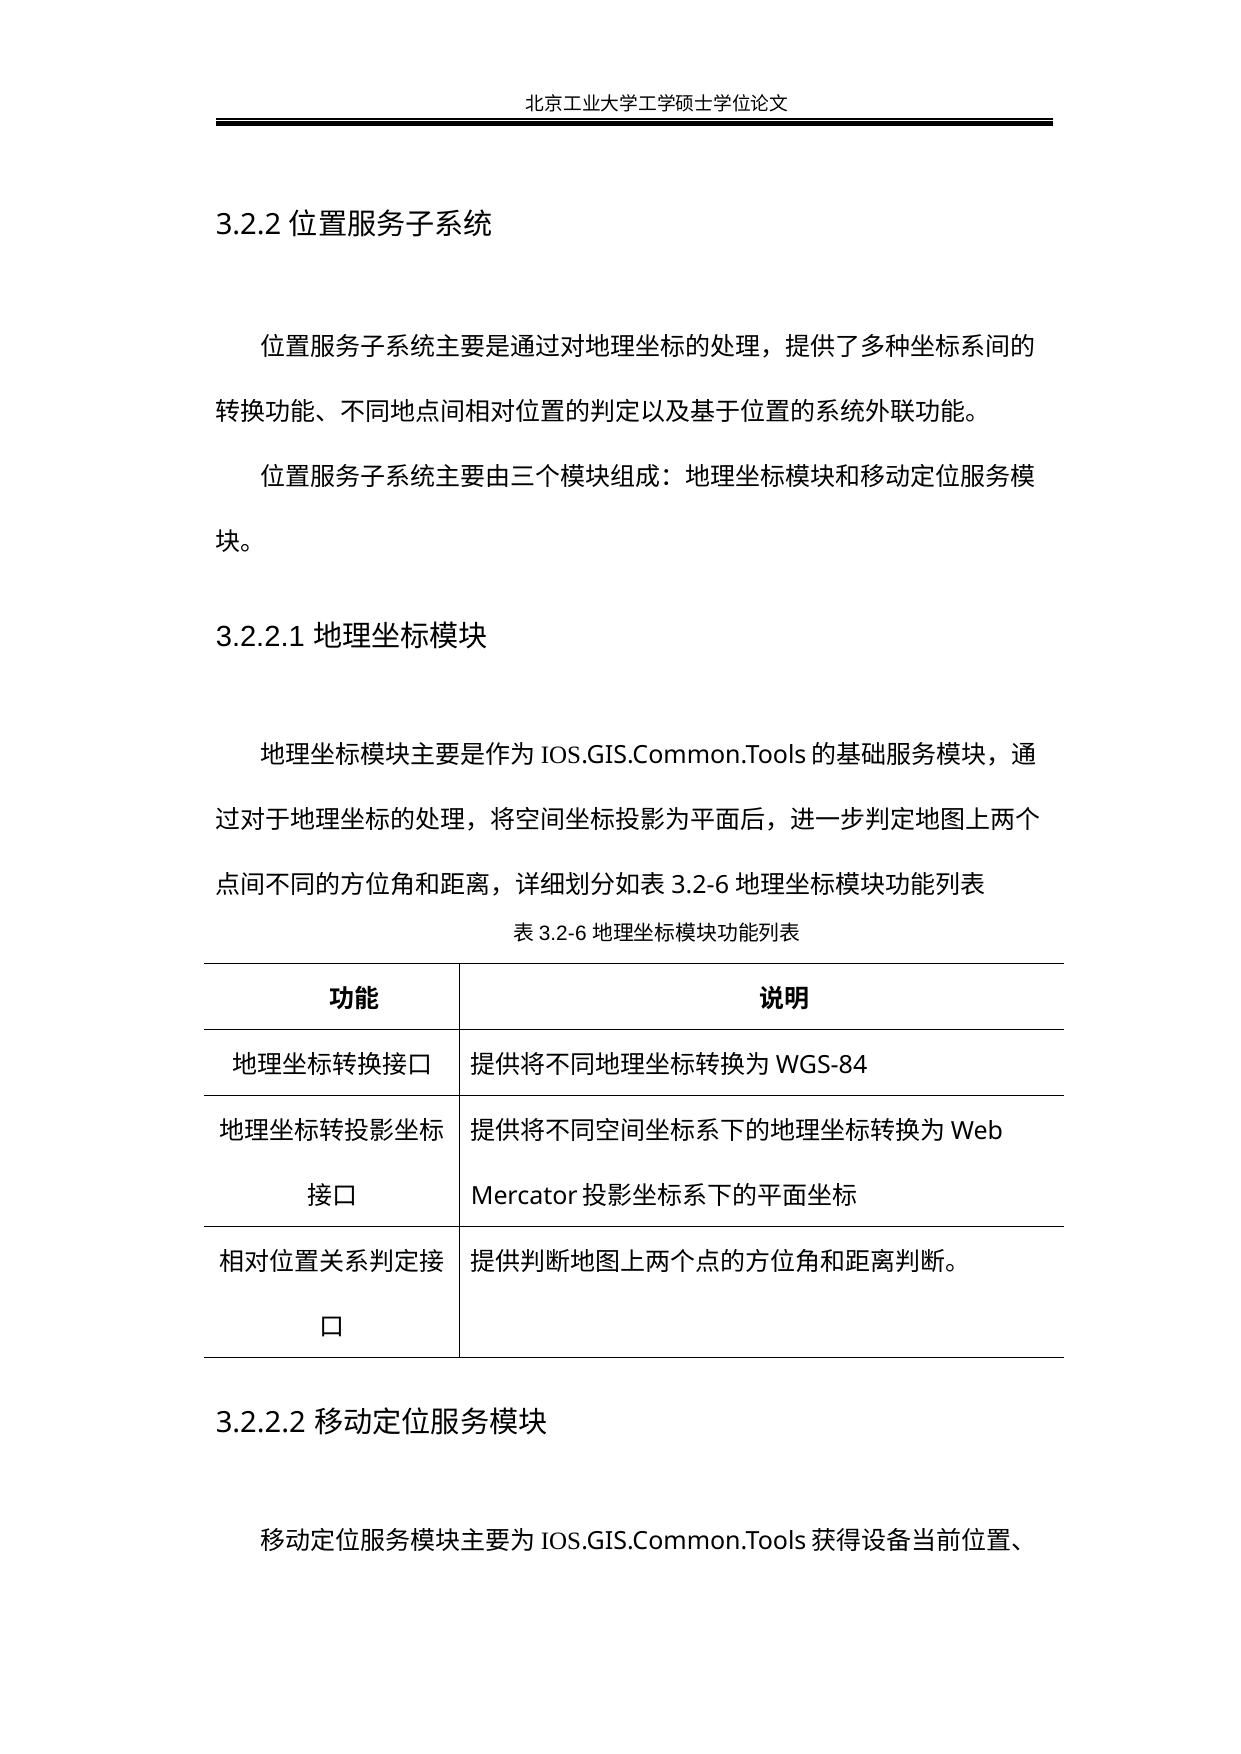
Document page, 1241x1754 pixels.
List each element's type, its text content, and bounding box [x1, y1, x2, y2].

subtitle 移动定位服务模块 [216, 1387, 1053, 1452]
text 位置服务子系统主要是通过对地理坐标的处理，提供了多种坐标系间的转换功能、不同地点间相对位置的判定以及基于位置的系统外联功能。 [216, 312, 1053, 442]
table_header 说明 [460, 964, 1064, 1029]
text 位置服务子系统主要由三个模块组成：地理坐标模块和移动定位服务模块。 [216, 442, 1053, 572]
table_cell 提供判断地图上两个点的方位角和距离判断。 [460, 1227, 1064, 1357]
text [216, 1506, 1053, 1571]
table_cell 地理坐标转换接口 [204, 1030, 459, 1095]
subtitle 位置服务子系统 [216, 189, 1053, 254]
table_cell 相对位置关系判定接口 [204, 1227, 459, 1357]
table_cell 提供将不同空间坐标系下的地理坐标转换为Web Mercator投影坐标系下的平面坐标 [460, 1096, 1064, 1226]
table_header 功能 [204, 964, 459, 1029]
table_cell 提供将不同地理坐标转换为WGS-84 [460, 1030, 1064, 1095]
subtitle 地理坐标模块 [216, 601, 1053, 666]
table_cell 地理坐标转投影坐标接口 [204, 1096, 459, 1226]
